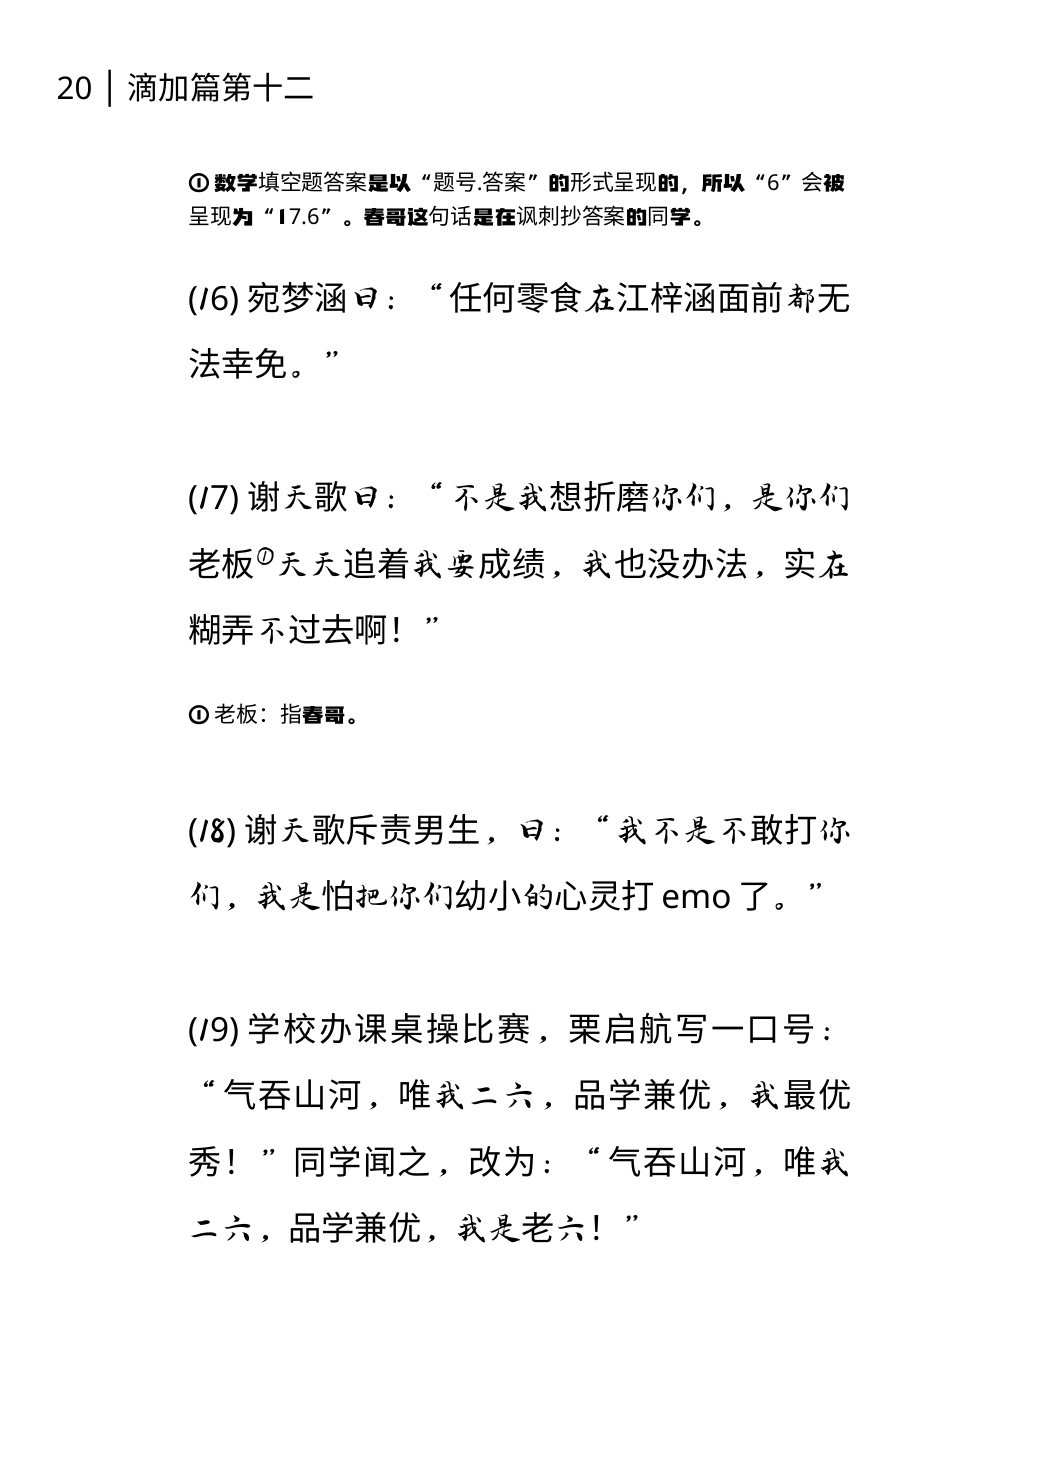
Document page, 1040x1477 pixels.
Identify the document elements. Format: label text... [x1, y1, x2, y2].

list 谢天歌曰：“不是我想折磨你们，是你们老板①天天追着我要成绩，我也没办法，实在糊弄不过去啊！” [188, 466, 852, 665]
text ①老板：指春哥。 [188, 698, 852, 731]
list 学校办课桌操比赛，栗启航写一口号：“气吞山河，唯我二六，品学兼优，我最优秀！”同学闻之，改为：“气吞山河，唯我二六，品学兼优，我是老六！” [188, 997, 852, 1263]
list 宛梦涵曰：“任何零食在江梓涵面前都无法幸免。” [188, 266, 852, 399]
list 谢天歌斥责男生，曰：“我不是不敢打你们，我是怕把你们幼小的心灵打emo了。” [188, 798, 852, 931]
text ①数学填空题答案是以“题号.答案”的形式呈现的，所以“6”会被呈现为“17.6”。春哥这句话是在讽刺抄答案的同学。 [188, 166, 852, 233]
